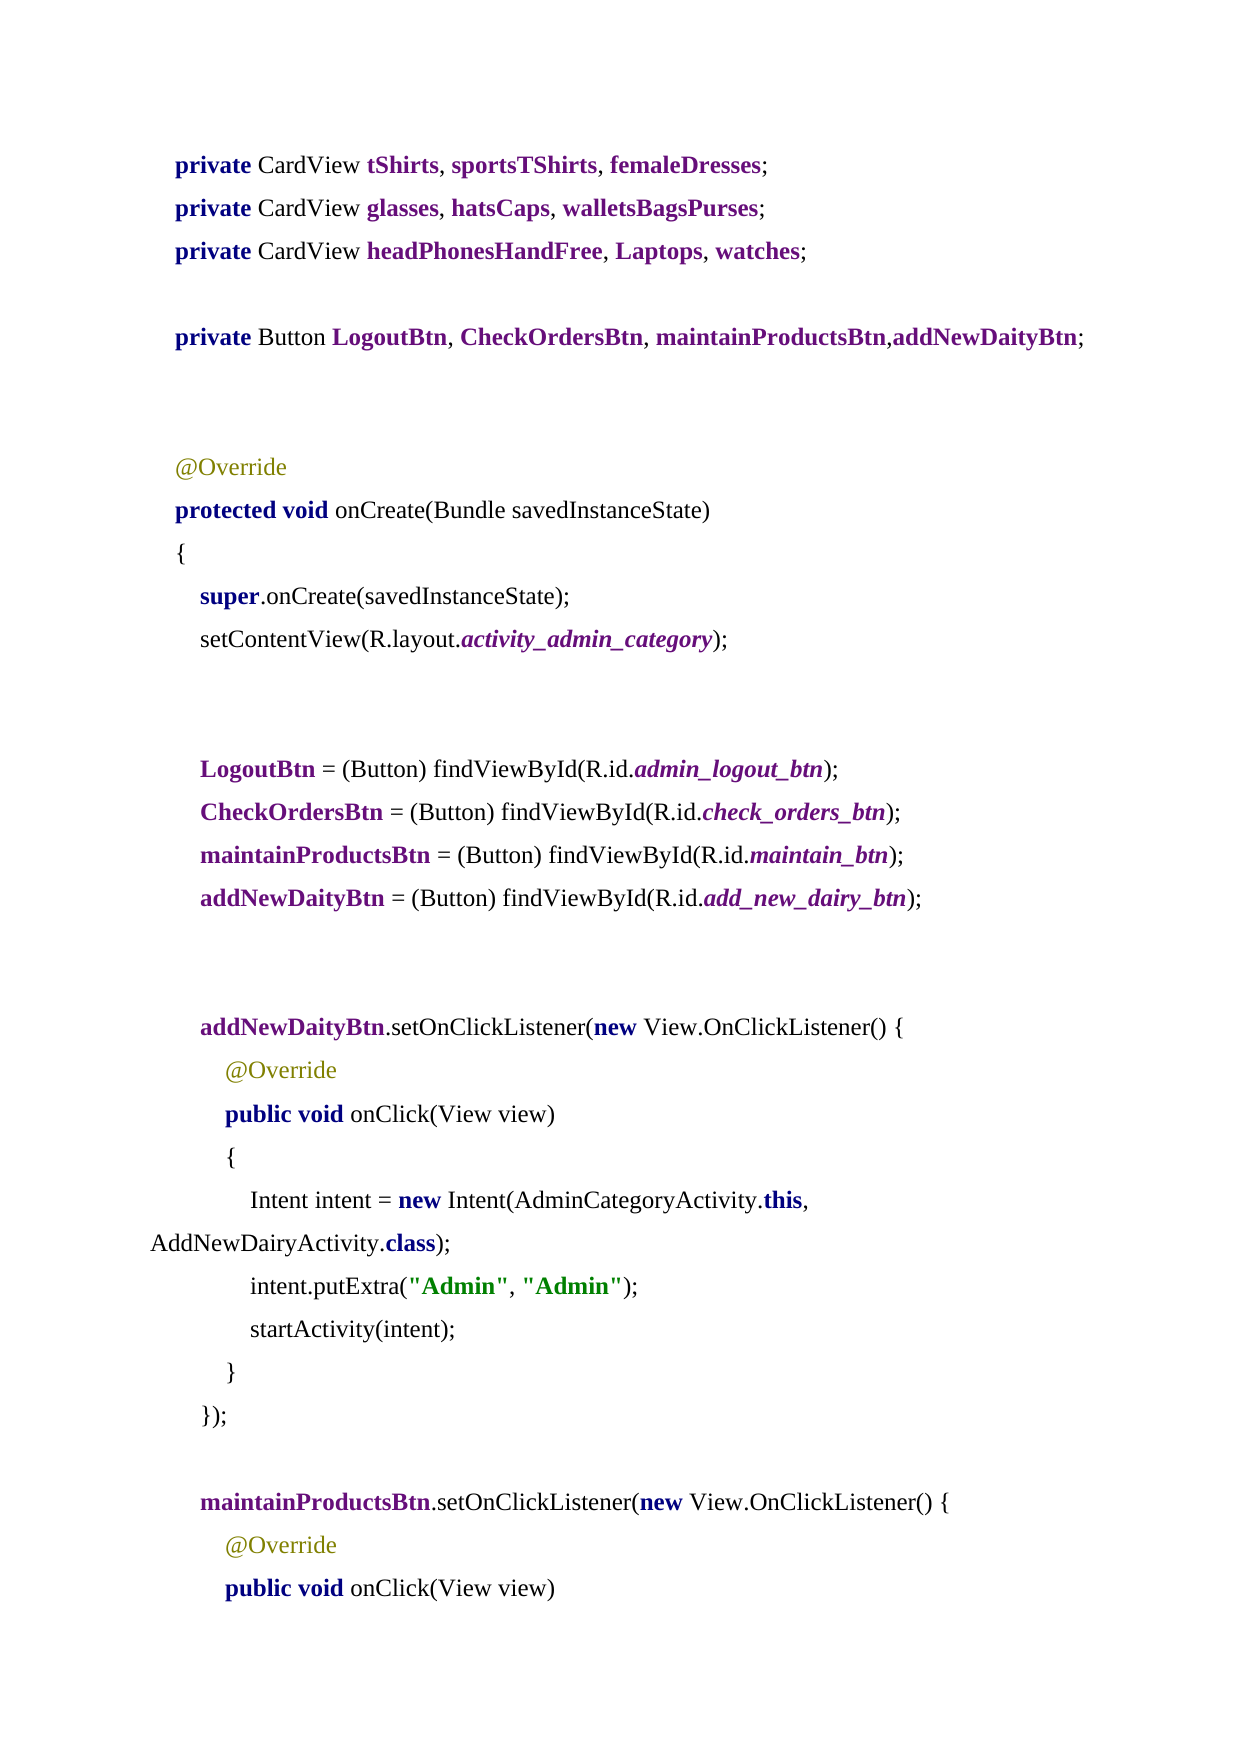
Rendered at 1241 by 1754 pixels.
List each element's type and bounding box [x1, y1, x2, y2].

text [150, 150, 1090, 1602]
